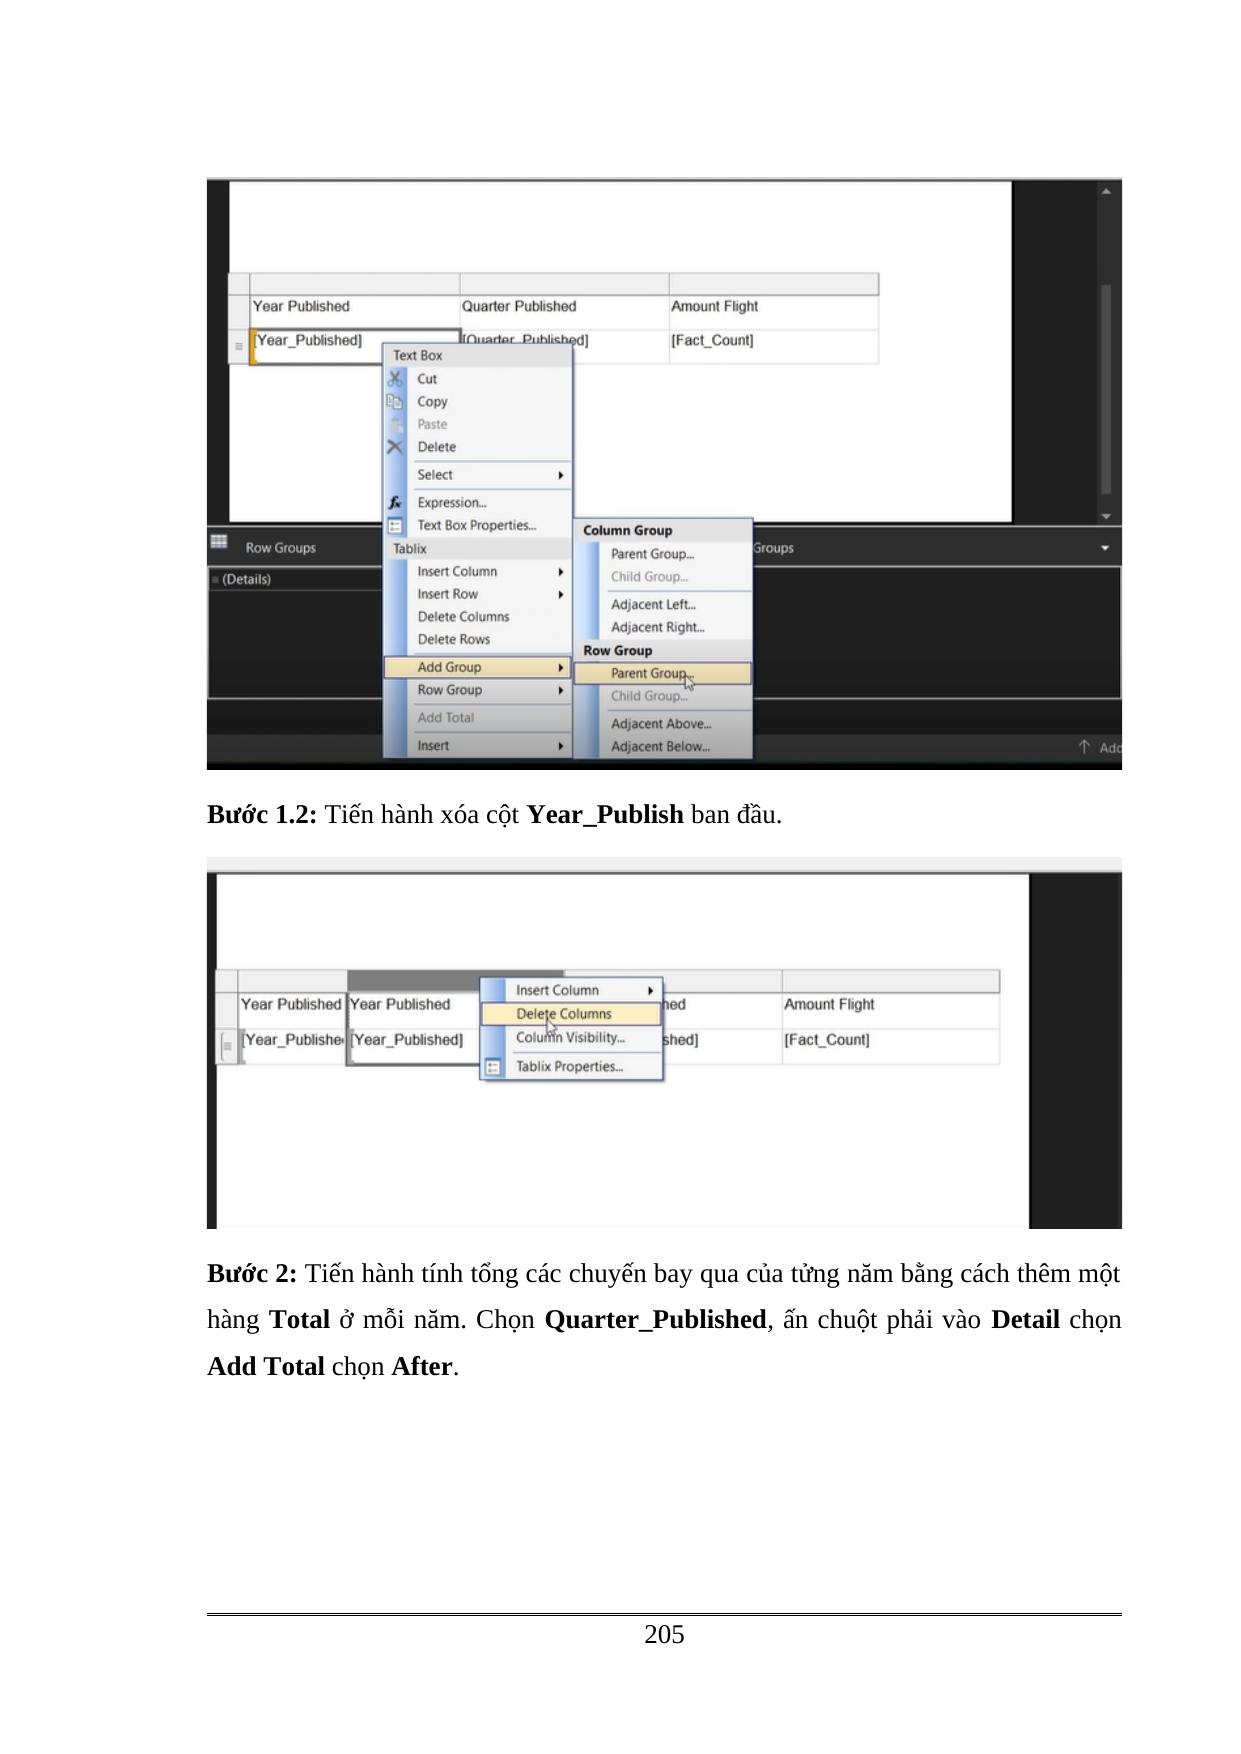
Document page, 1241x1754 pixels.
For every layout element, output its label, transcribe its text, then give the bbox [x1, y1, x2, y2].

picture [206, 857, 1123, 1229]
text Bước 1.2: Tiến hành xóa cột Year_Publish ban đầu. [207, 798, 1122, 829]
picture [206, 177, 1123, 770]
text Bước 2: Tiến hành tính tổng các chuyến bay qua của tửng năm bằng cách thêm một hàng Total ở mỗi năm. Chọn Quarter_Published, ấn chuột phải vào Detail chọn Add Total chọn After. [207, 1257, 1122, 1381]
